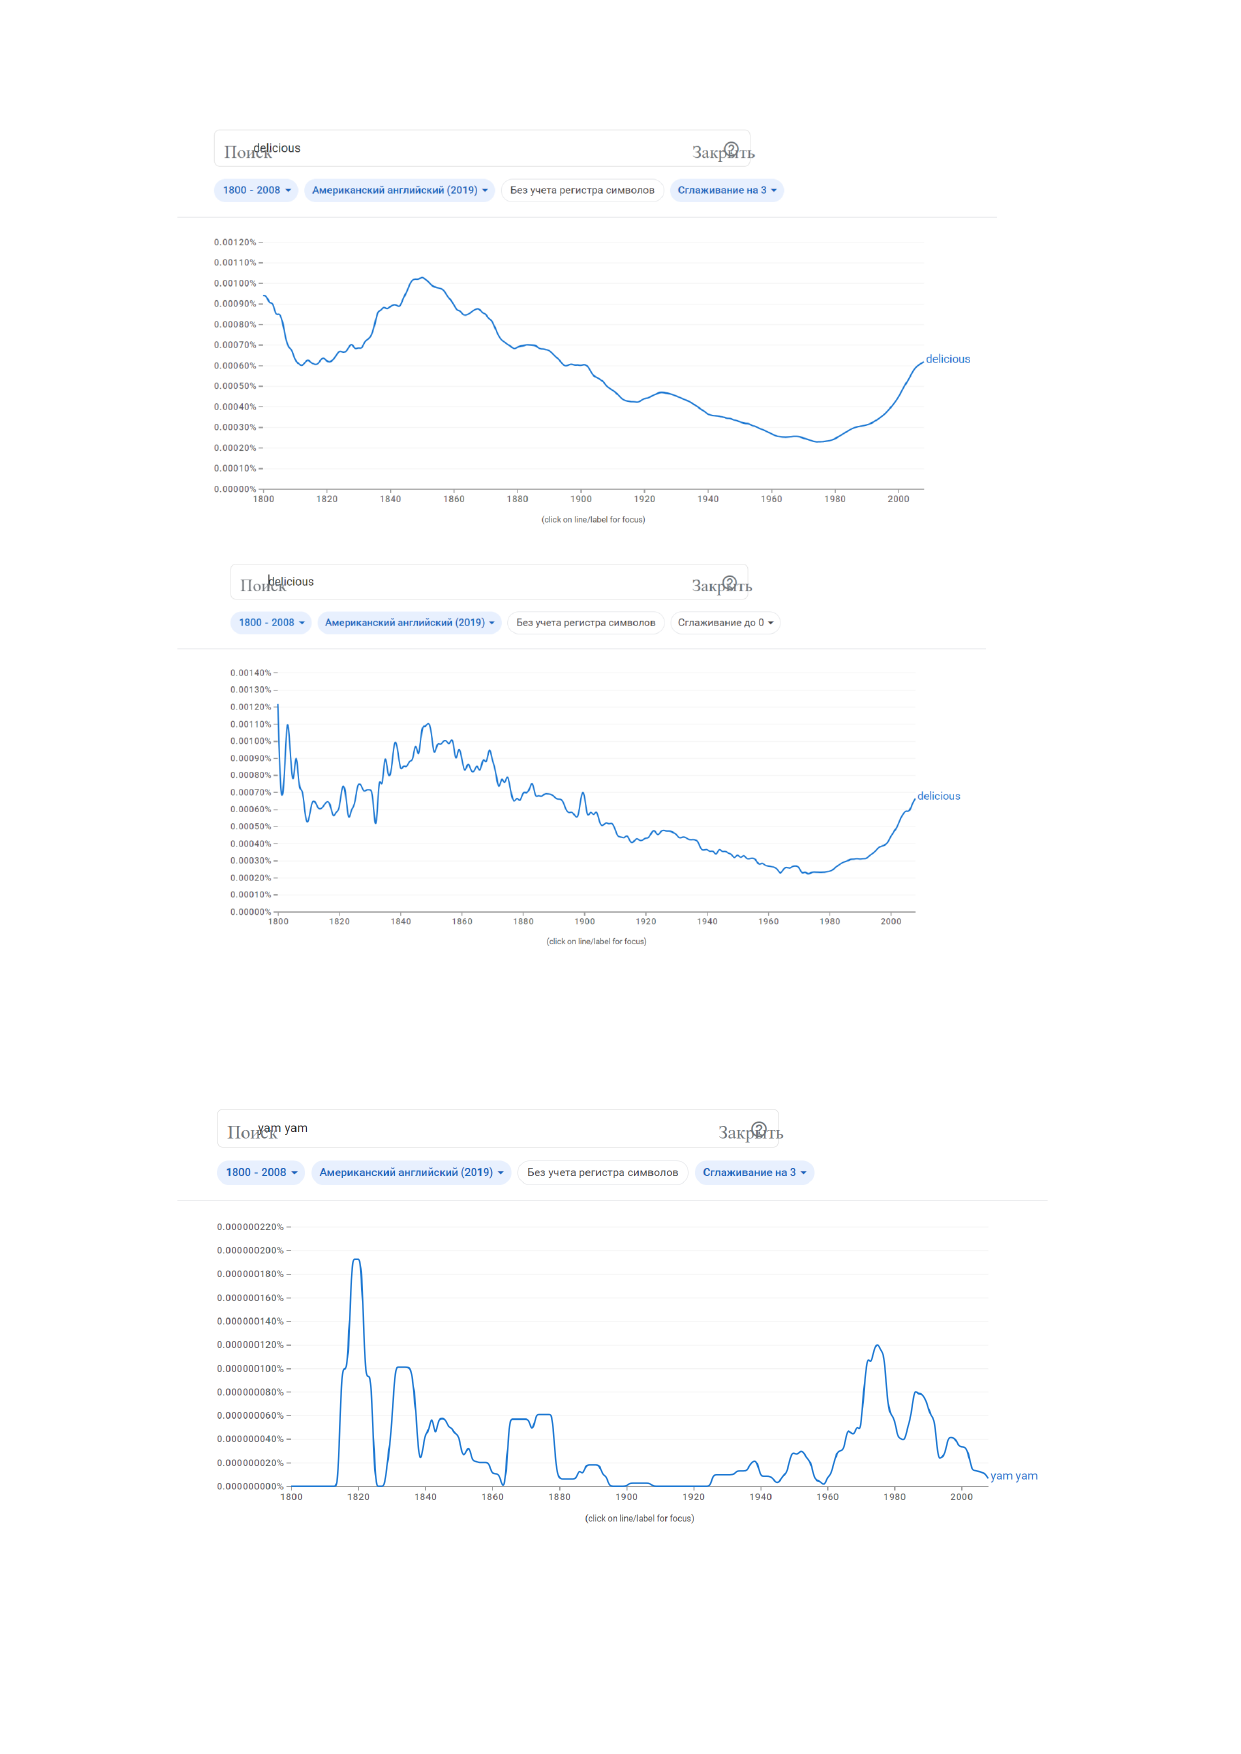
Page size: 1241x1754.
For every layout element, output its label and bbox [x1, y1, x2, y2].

picture [177, 118, 997, 529]
picture [177, 555, 986, 952]
picture [177, 1096, 1048, 1530]
